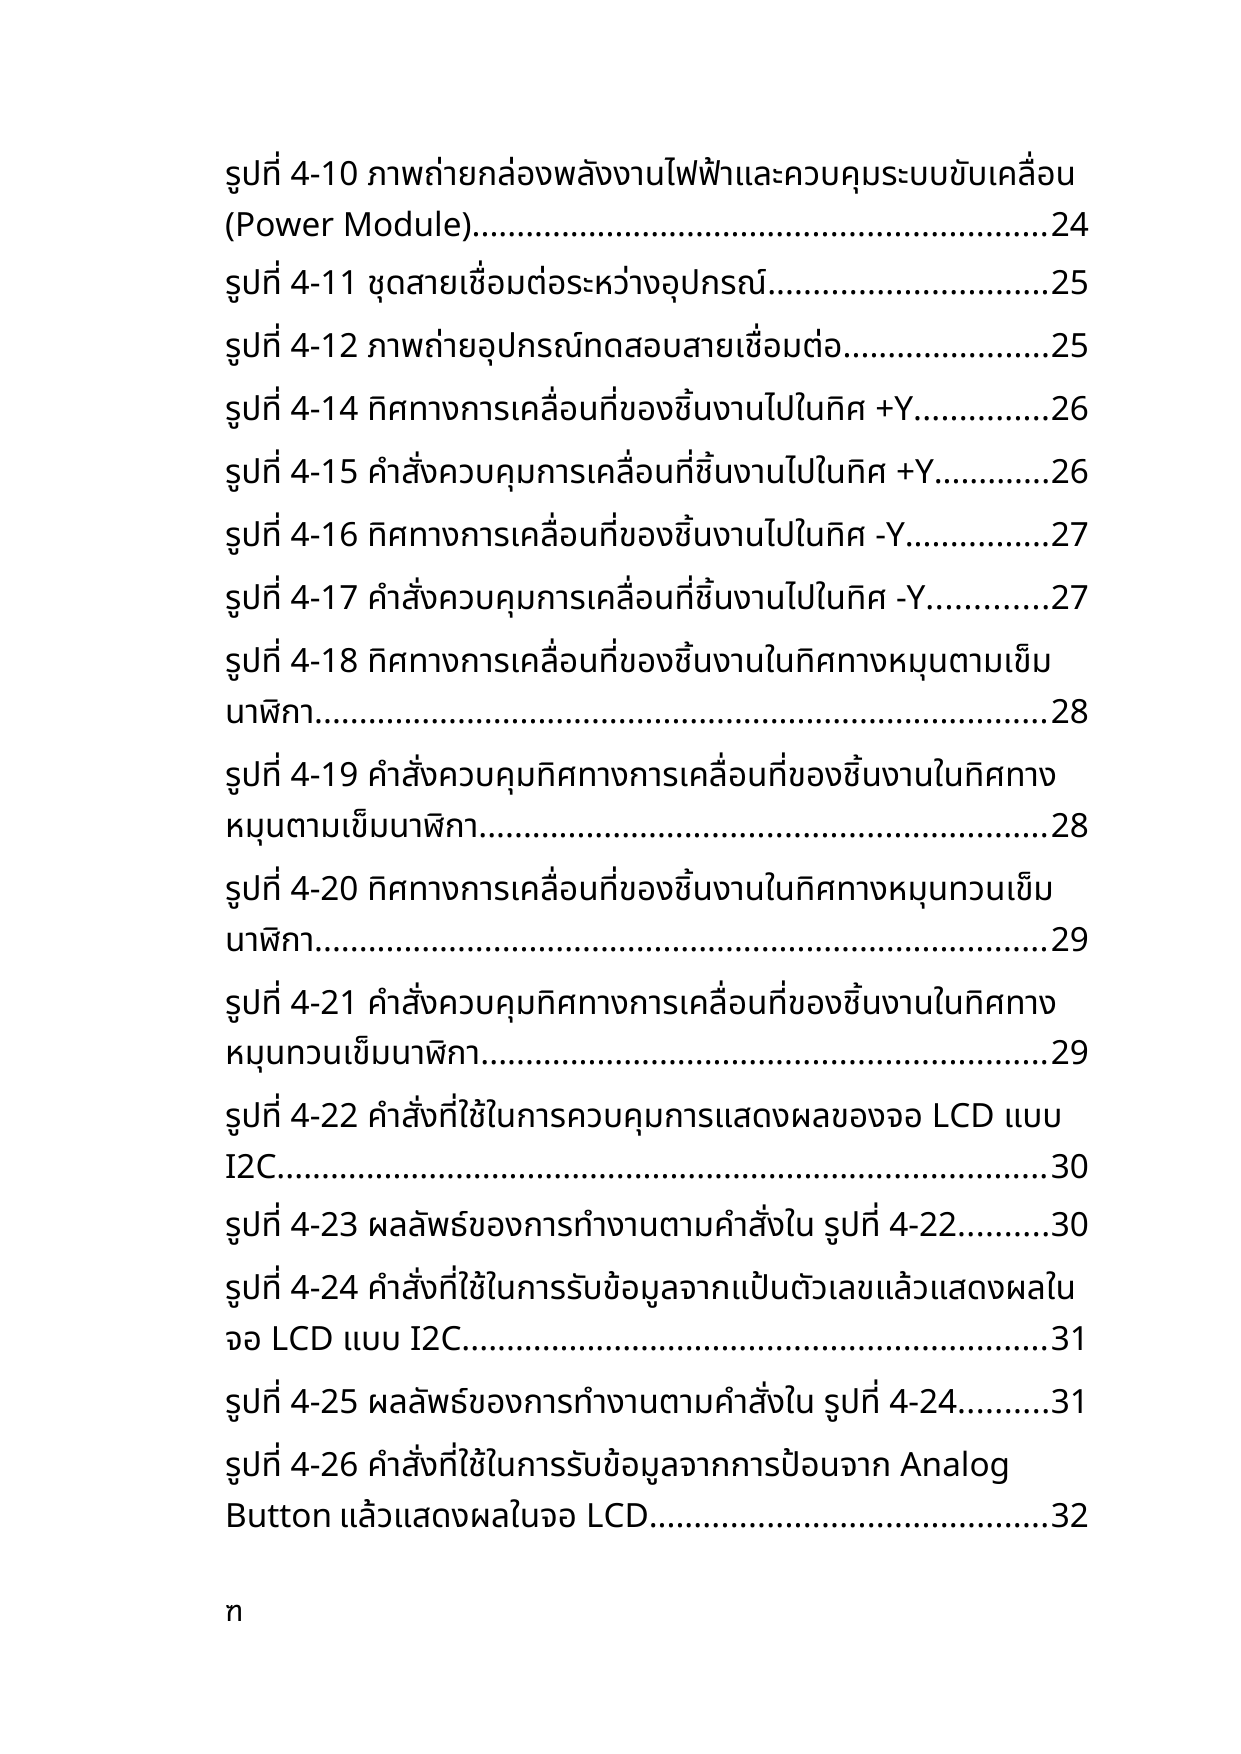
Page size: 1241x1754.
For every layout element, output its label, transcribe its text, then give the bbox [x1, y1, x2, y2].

text รูปที่ 4-15 คำสั่งควบคุมการเคลื่อนที่ชิ้นงานไปในทิศ +Y 26 [225, 448, 1090, 498]
text รูปที่ 4-19 คำสั่งควบคุมทิศทางการเคลื่อนที่ของชิ้นงานในทิศทางหมุนตามเข็มนาฬิกา 28 [225, 751, 1090, 852]
text รูปที่ 4-16 ทิศทางการเคลื่อนที่ของชิ้นงานไปในทิศ -Y 27 [225, 511, 1090, 562]
text รูปที่ 4-23 ผลลัพธ์ของการทำงานตามคำสั่งใน รูปที่ 4-22 30 [225, 1201, 1090, 1251]
text รูปที่ 4-12 ภาพถ่ายอุปกรณ์ทดสอบสายเชื่อมต่อ 25 [225, 322, 1090, 372]
text รูปที่ 4-21 คำสั่งควบคุมทิศทางการเคลื่อนที่ของชิ้นงานในทิศทางหมุนทวนเข็มนาฬิกา 29 [225, 978, 1090, 1080]
text รูปที่ 4-20 ทิศทางการเคลื่อนที่ของชิ้นงานในทิศทางหมุนทวนเข็มนาฬิกา 29 [225, 865, 1090, 966]
text รูปที่ 4-26 คำสั่งที่ใช้ในการรับข้อมูลจากการป้อนจาก Analog Buttonแล้วแสดงผลในจอ LCD 32 [225, 1441, 1090, 1542]
text รูปที่ 4-18 ทิศทางการเคลื่อนที่ของชิ้นงานในทิศทางหมุนตามเข็มนาฬิกา 28 [225, 637, 1090, 738]
text รูปที่ 4-22 คำสั่งที่ใช้ในการควบคุมการแสดงผลของจอ LCD แบบ I2C 30 [225, 1092, 1090, 1188]
text รูปที่ 4-11 ชุดสายเชื่อมต่อระหว่างอุปกรณ์ 25 [225, 258, 1090, 309]
text รูปที่ 4-14 ทิศทางการเคลื่อนที่ของชิ้นงานไปในทิศ +Y 26 [225, 385, 1090, 435]
text รูปที่ 4-25 ผลลัพธ์ของการทำงานตามคำสั่งใน รูปที่ 4-24 31 [225, 1378, 1090, 1428]
text รูปที่ 4-10 ภาพถ่ายกล่องพลังงานไฟฟ้าและควบคุมระบบขับเคลื่อน (Power Module) 24 [225, 150, 1090, 246]
text รูปที่ 4-17 คำสั่งควบคุมการเคลื่อนที่ชิ้นงานไปในทิศ -Y 27 [225, 574, 1090, 625]
text รูปที่ 4-24 คำสั่งที่ใช้ในการรับข้อมูลจากแป้นตัวเลขแล้วแสดงผลในจอ LCD แบบ I2C 31 [225, 1264, 1090, 1365]
